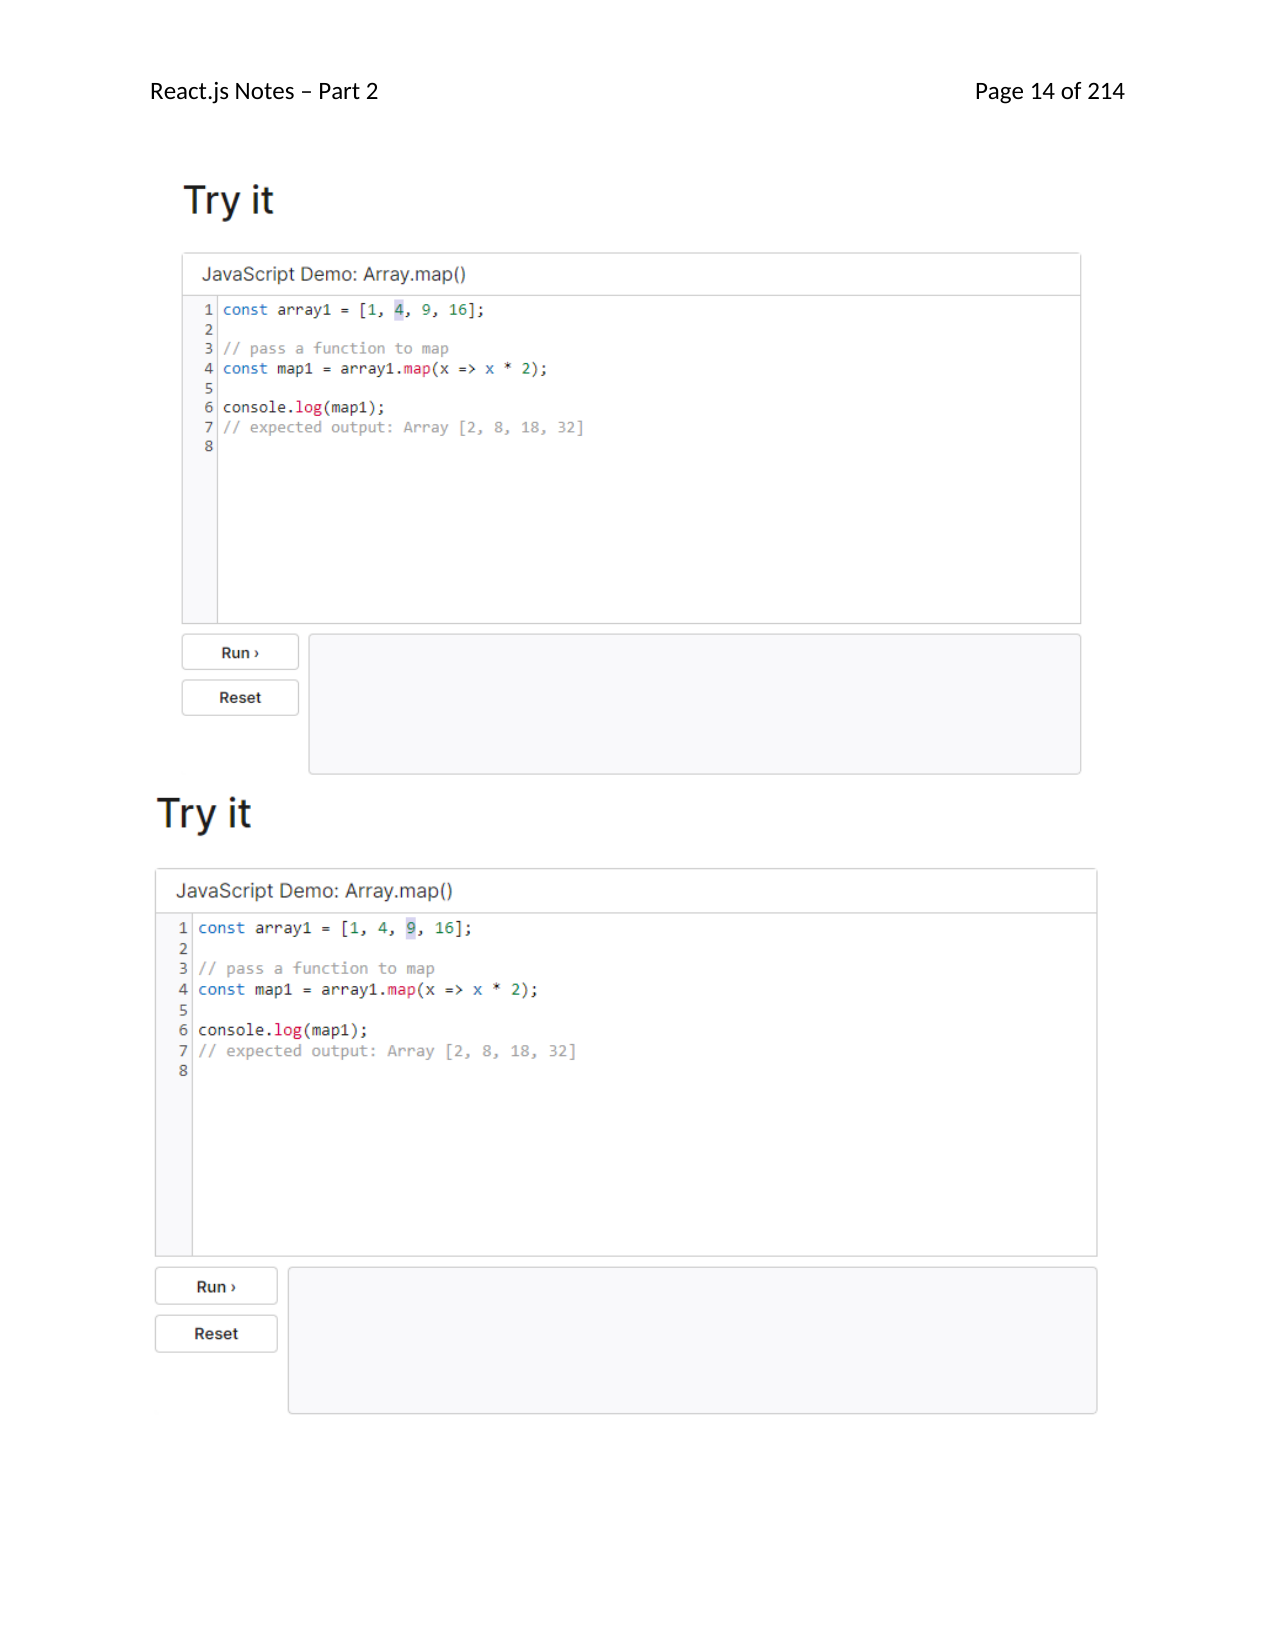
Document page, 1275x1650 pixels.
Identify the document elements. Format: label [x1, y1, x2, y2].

picture [150, 150, 1125, 1439]
